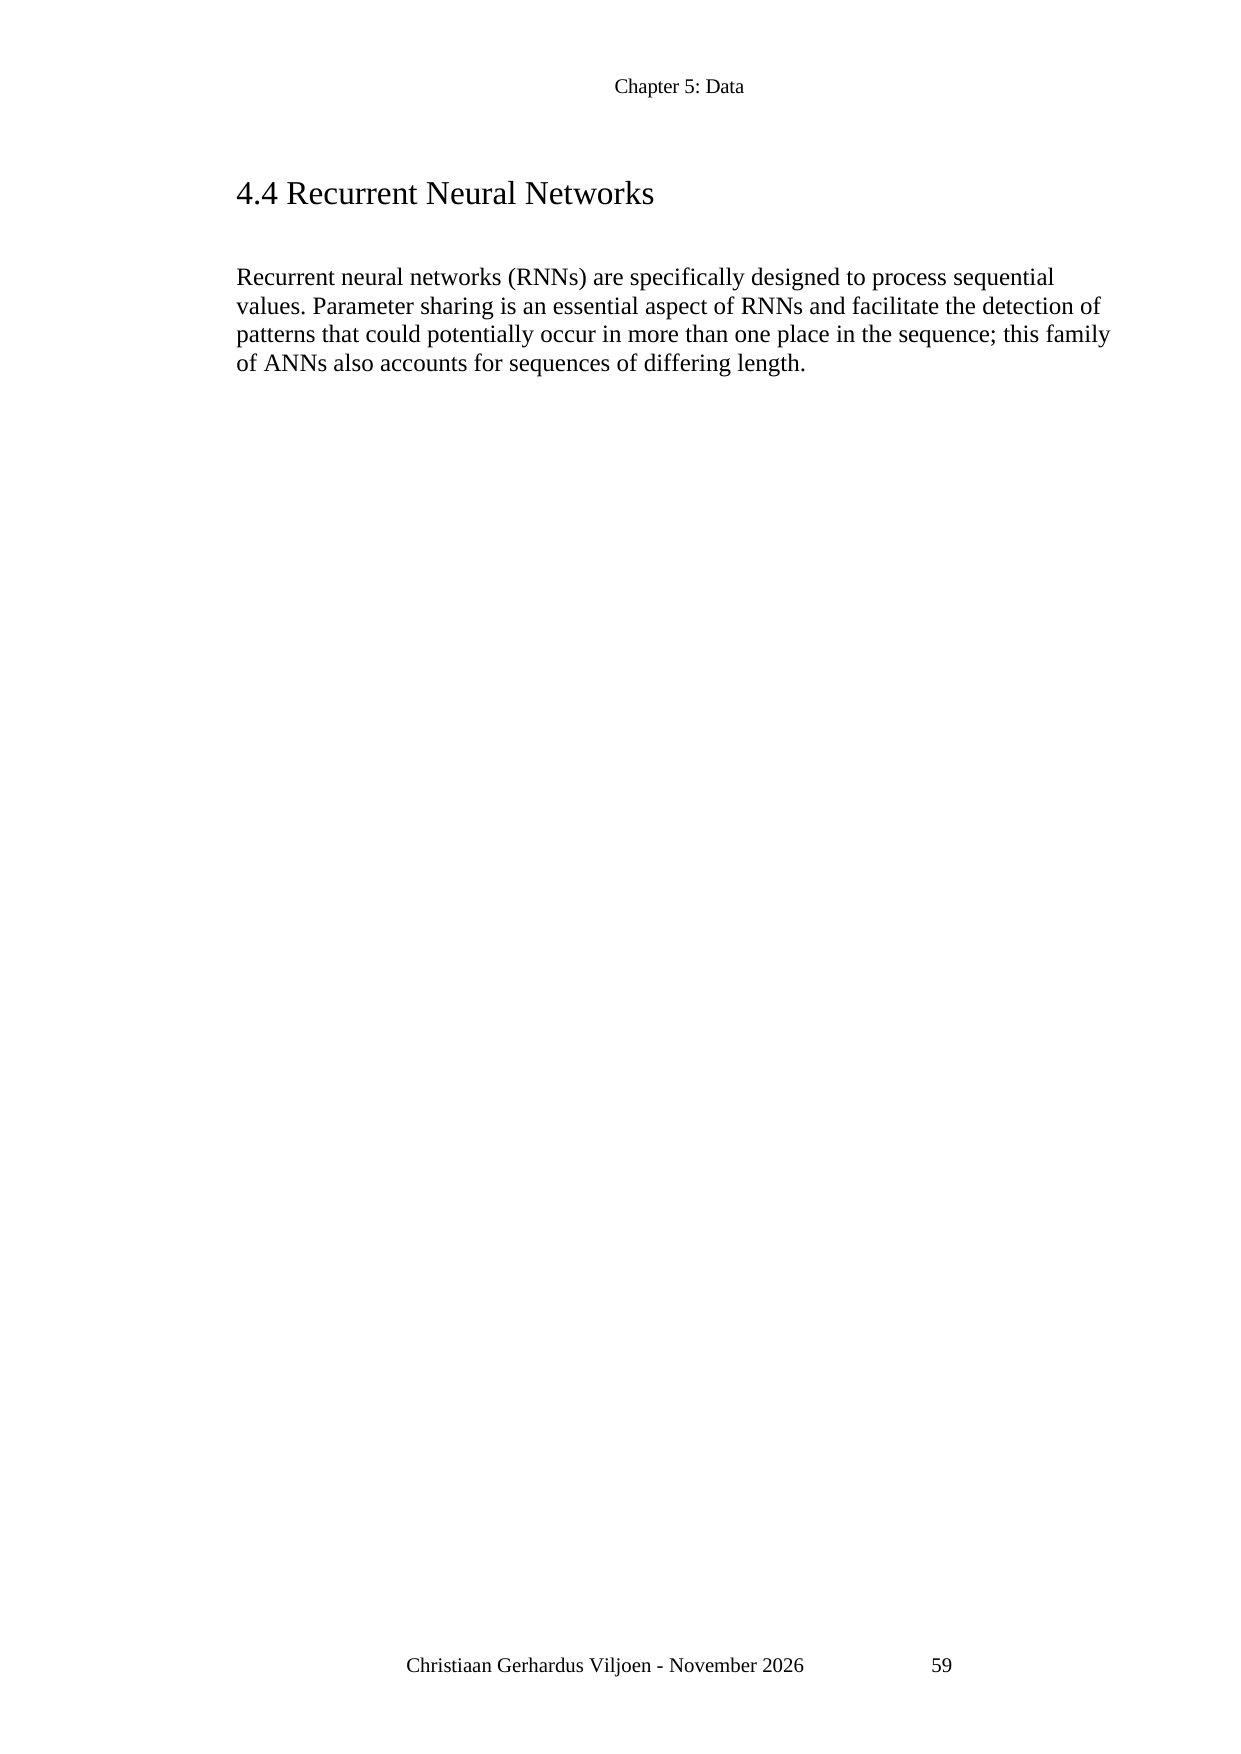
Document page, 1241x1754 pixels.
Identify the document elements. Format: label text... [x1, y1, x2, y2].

subtitle Recurrent Neural Networks [236, 173, 1122, 211]
text Recurrent neural networks (RNNs) are specifically designed to process sequential values. Parameter sharing is an essential aspect of RNNs and facilitate the detection of patterns that could potentially occur in more than one place in the sequence; this family of ANNs also accounts for sequences of differing length. [236, 262, 1122, 377]
